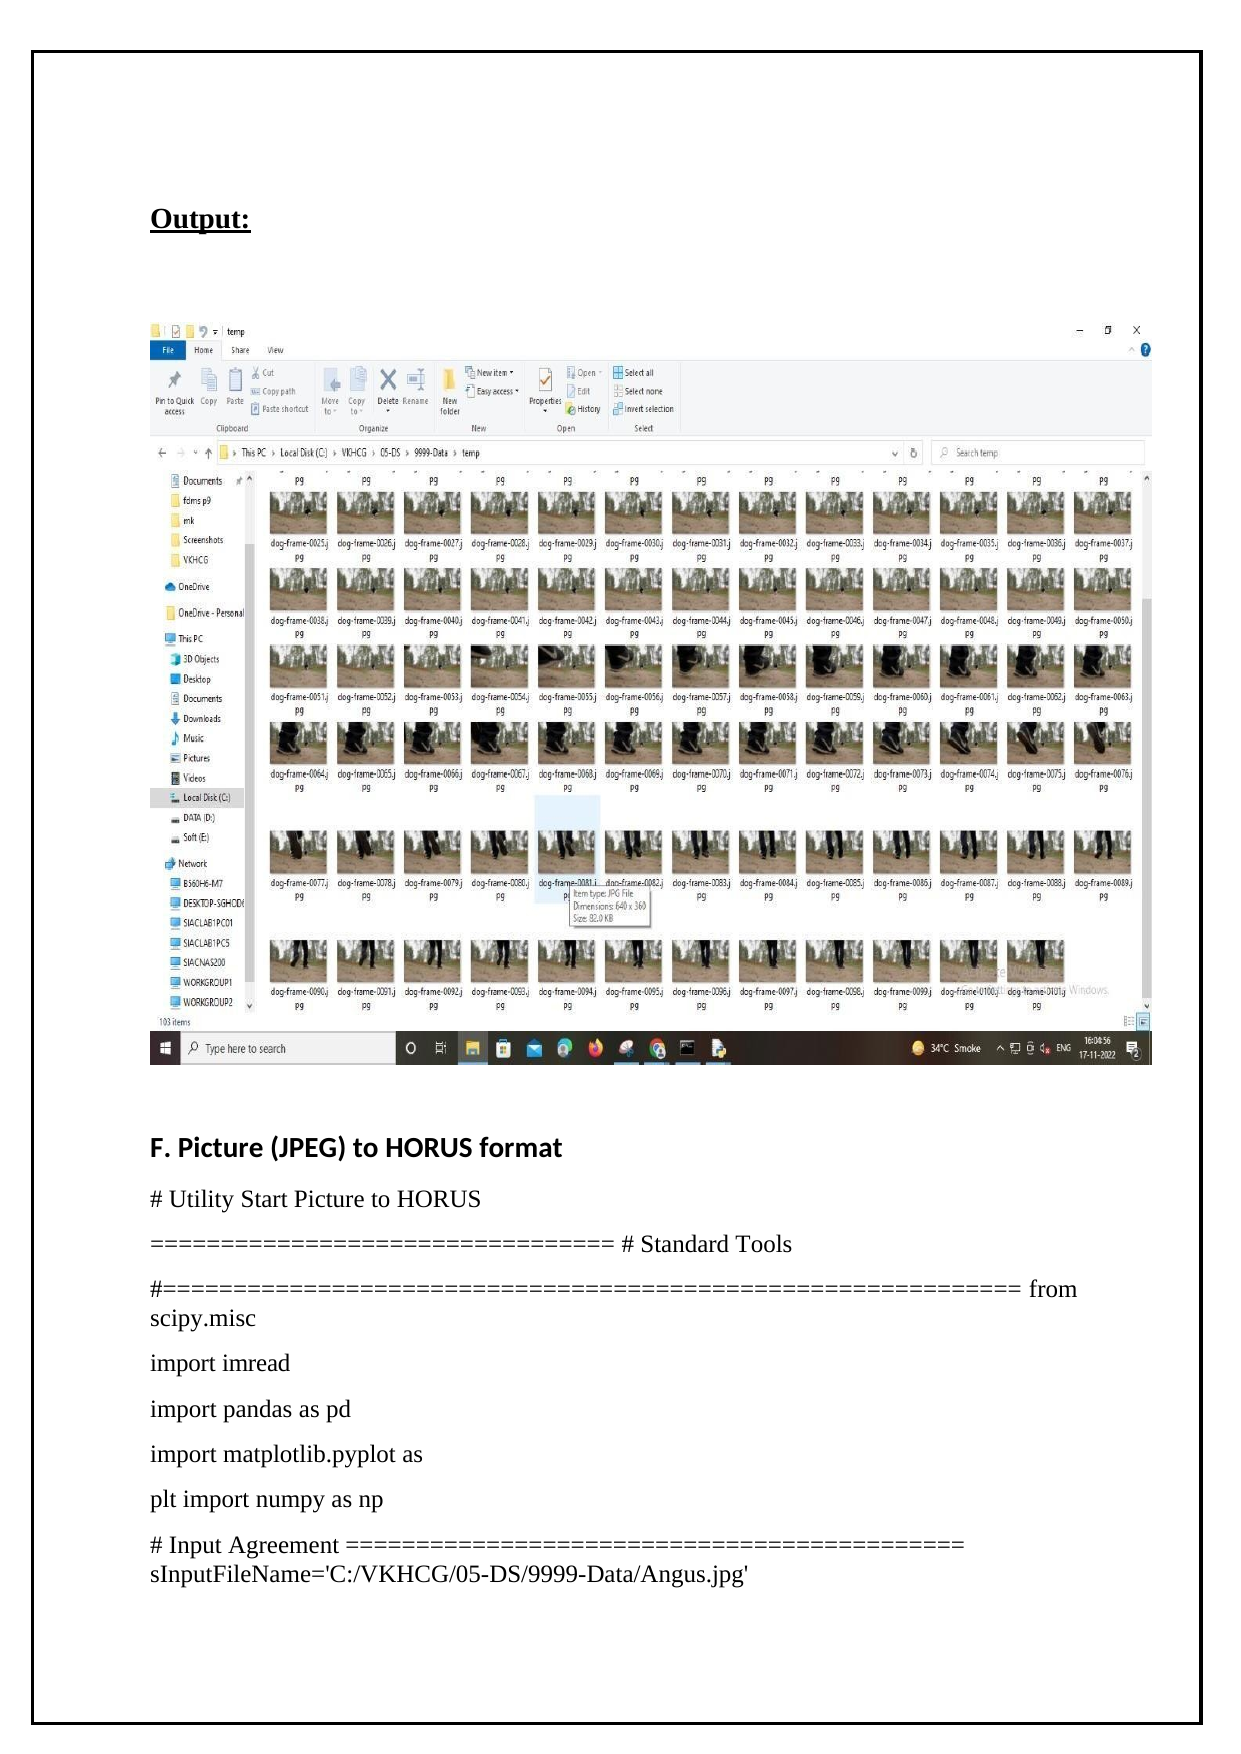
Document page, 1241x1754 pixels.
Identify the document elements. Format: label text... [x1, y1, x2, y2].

text import pandas as pd [150, 1394, 1199, 1423]
text # Input Agreement ============================================ [150, 1530, 1199, 1559]
text sInputFileName='C:/VKHCG/05-DS/9999-Data/Angus.jpg' [150, 1559, 1199, 1587]
text Output: [150, 201, 1199, 234]
text # Utility Start Picture to HORUS ================================= # Standard Tools [150, 1184, 952, 1258]
picture [150, 322, 1152, 1065]
text scipy.misc import imread [150, 1303, 308, 1377]
list Picture (JPEG) to HORUS format [150, 1129, 1199, 1165]
text import matplotlib.pyplot as plt import numpy as np [150, 1439, 456, 1513]
text #============================================================= from [150, 1274, 1199, 1302]
